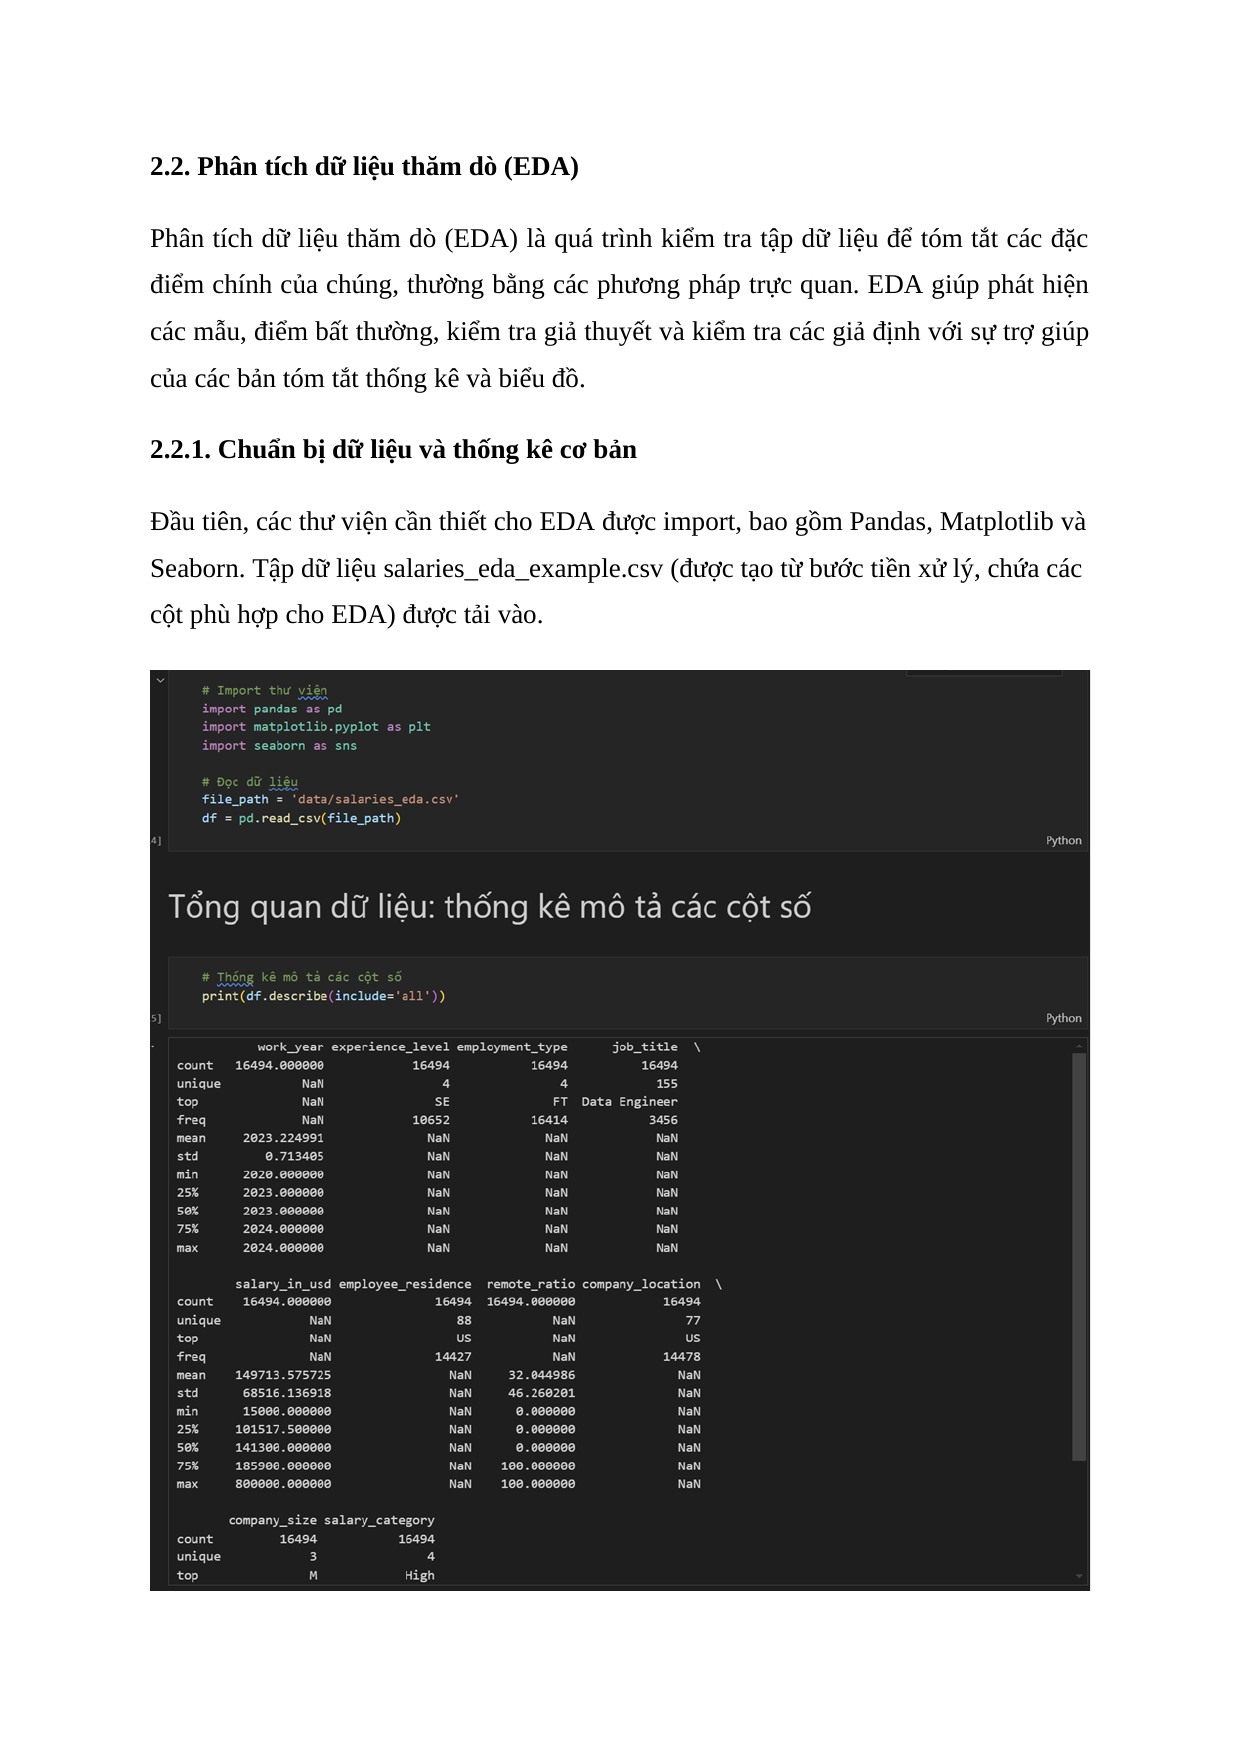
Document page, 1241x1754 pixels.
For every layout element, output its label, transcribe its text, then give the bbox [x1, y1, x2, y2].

text Đầu tiên, các thư viện cần thiết cho EDA được import, bao gồm Pandas, Matplotlib và Seaborn. Tập dữ liệu salaries_eda_example.csv (được tạo từ bước tiền xử lý, chứa các cột phù hợp cho EDA) được tải vào. [150, 505, 1090, 629]
subtitle 2.2. Phân tích dữ liệu thăm dò (EDA) [150, 150, 1090, 181]
subtitle 2.2.1. Chuẩn bị dữ liệu và thống kê cơ bản [150, 433, 1090, 464]
picture [150, 670, 1091, 1591]
text Phân tích dữ liệu thăm dò (EDA) là quá trình kiểm tra tập dữ liệu để tóm tắt các đặc điểm chính của chúng, thường bằng các phương pháp trực quan. EDA giúp phát hiện các mẫu, điểm bất thường, kiểm tra giả thuyết và kiểm tra các giả định với sự trợ giúp của các bản tóm tắt thống kê và biểu đồ. [150, 222, 1090, 393]
